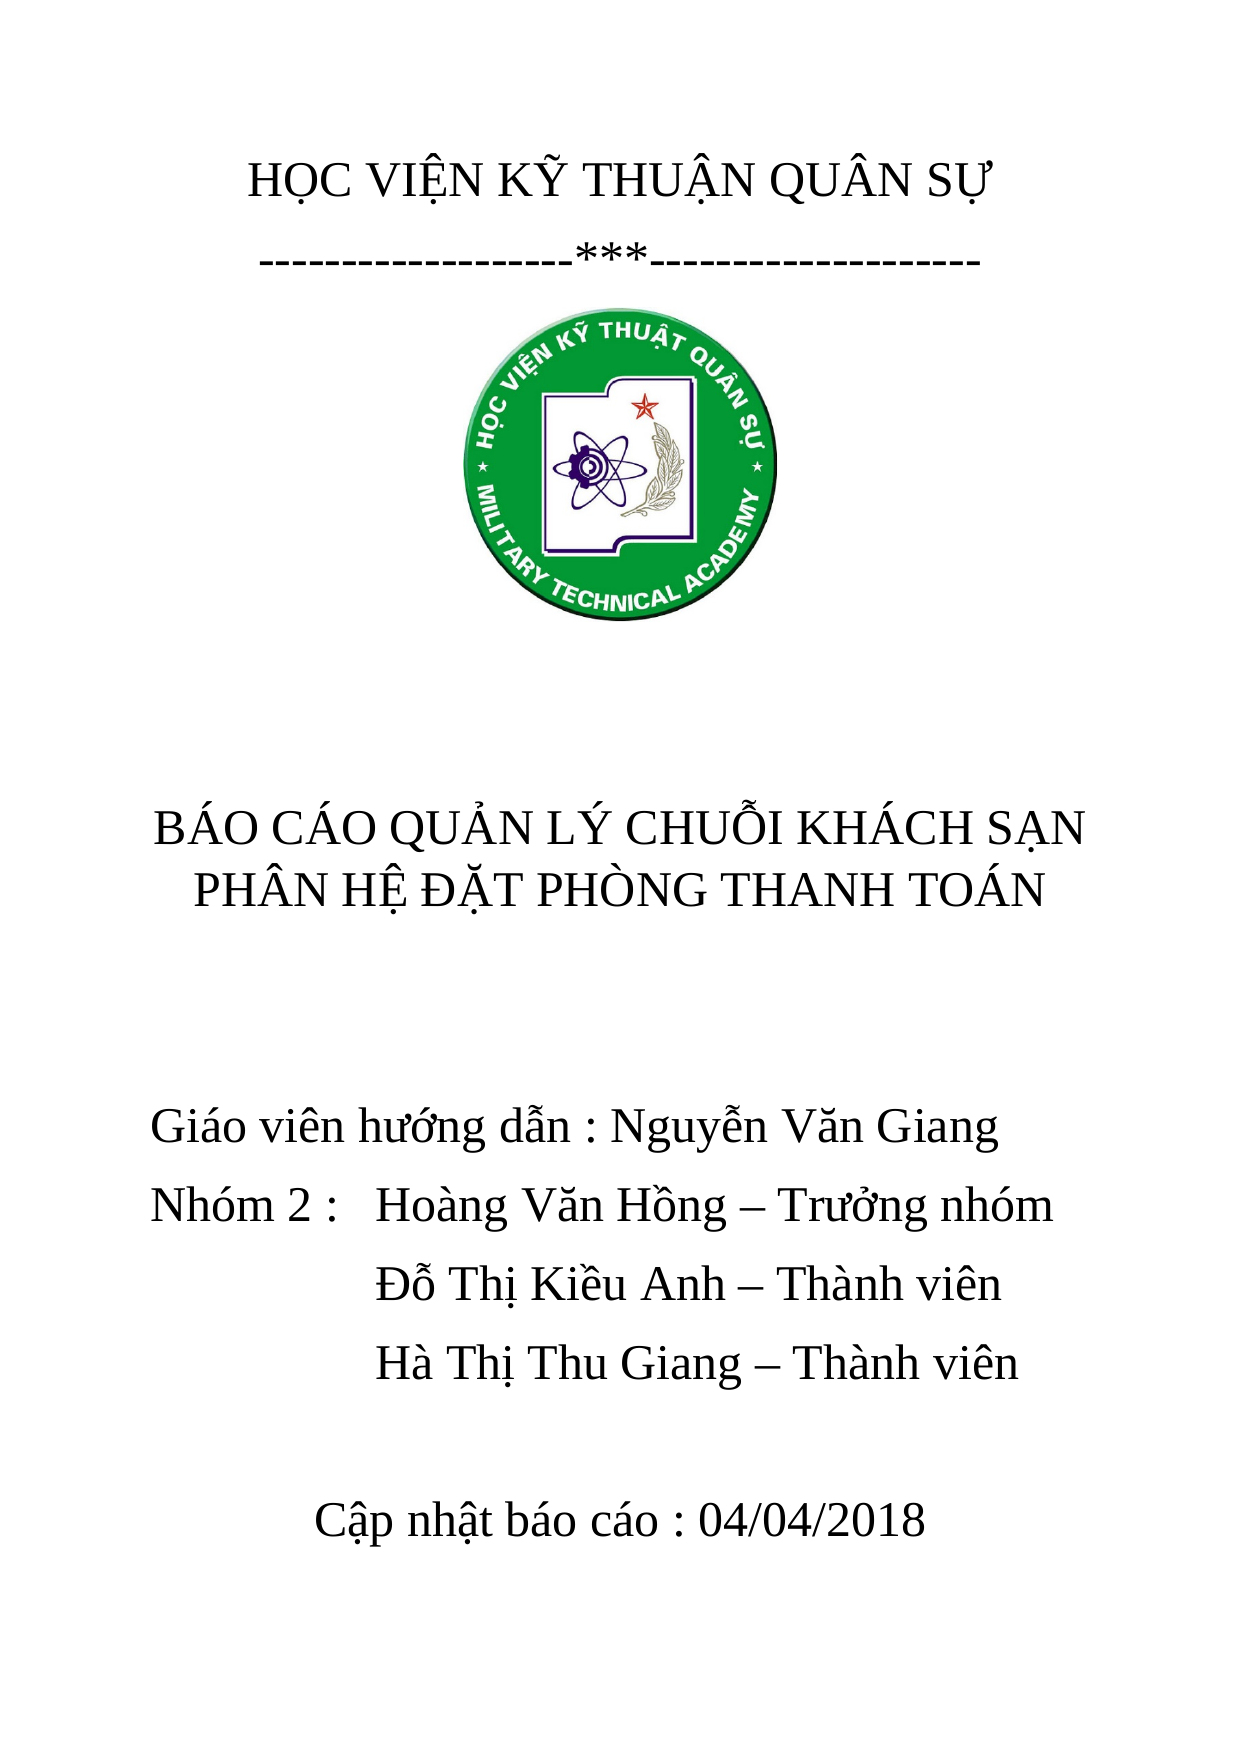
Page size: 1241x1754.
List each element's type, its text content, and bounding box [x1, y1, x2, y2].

text HỌC VIỆN KỸ THUẬN QUÂN SỰ [150, 150, 1090, 207]
text BÁO CÁO QUẢN LÝ CHUỖI KHÁCH SẠN PHÂN HỆ ĐẶT PHÒNG THANH TOÁN [150, 798, 1090, 917]
text -------------------***-------------------- [150, 229, 1090, 286]
text Đỗ Thị Kiều Anh – Thành viên [300, 1254, 1090, 1311]
text Cập nhật báo cáo : 04/04/2018 [150, 1490, 1090, 1547]
text Hà Thị Thu Giang – Thành viên [300, 1332, 1090, 1390]
text Nhóm 2 : Hoàng Văn Hồng – Trưởng nhóm [150, 1175, 1090, 1232]
picture [463, 307, 778, 622]
text Giáo viên hướng dẫn : Nguyễn Văn Giang [150, 1096, 1090, 1154]
